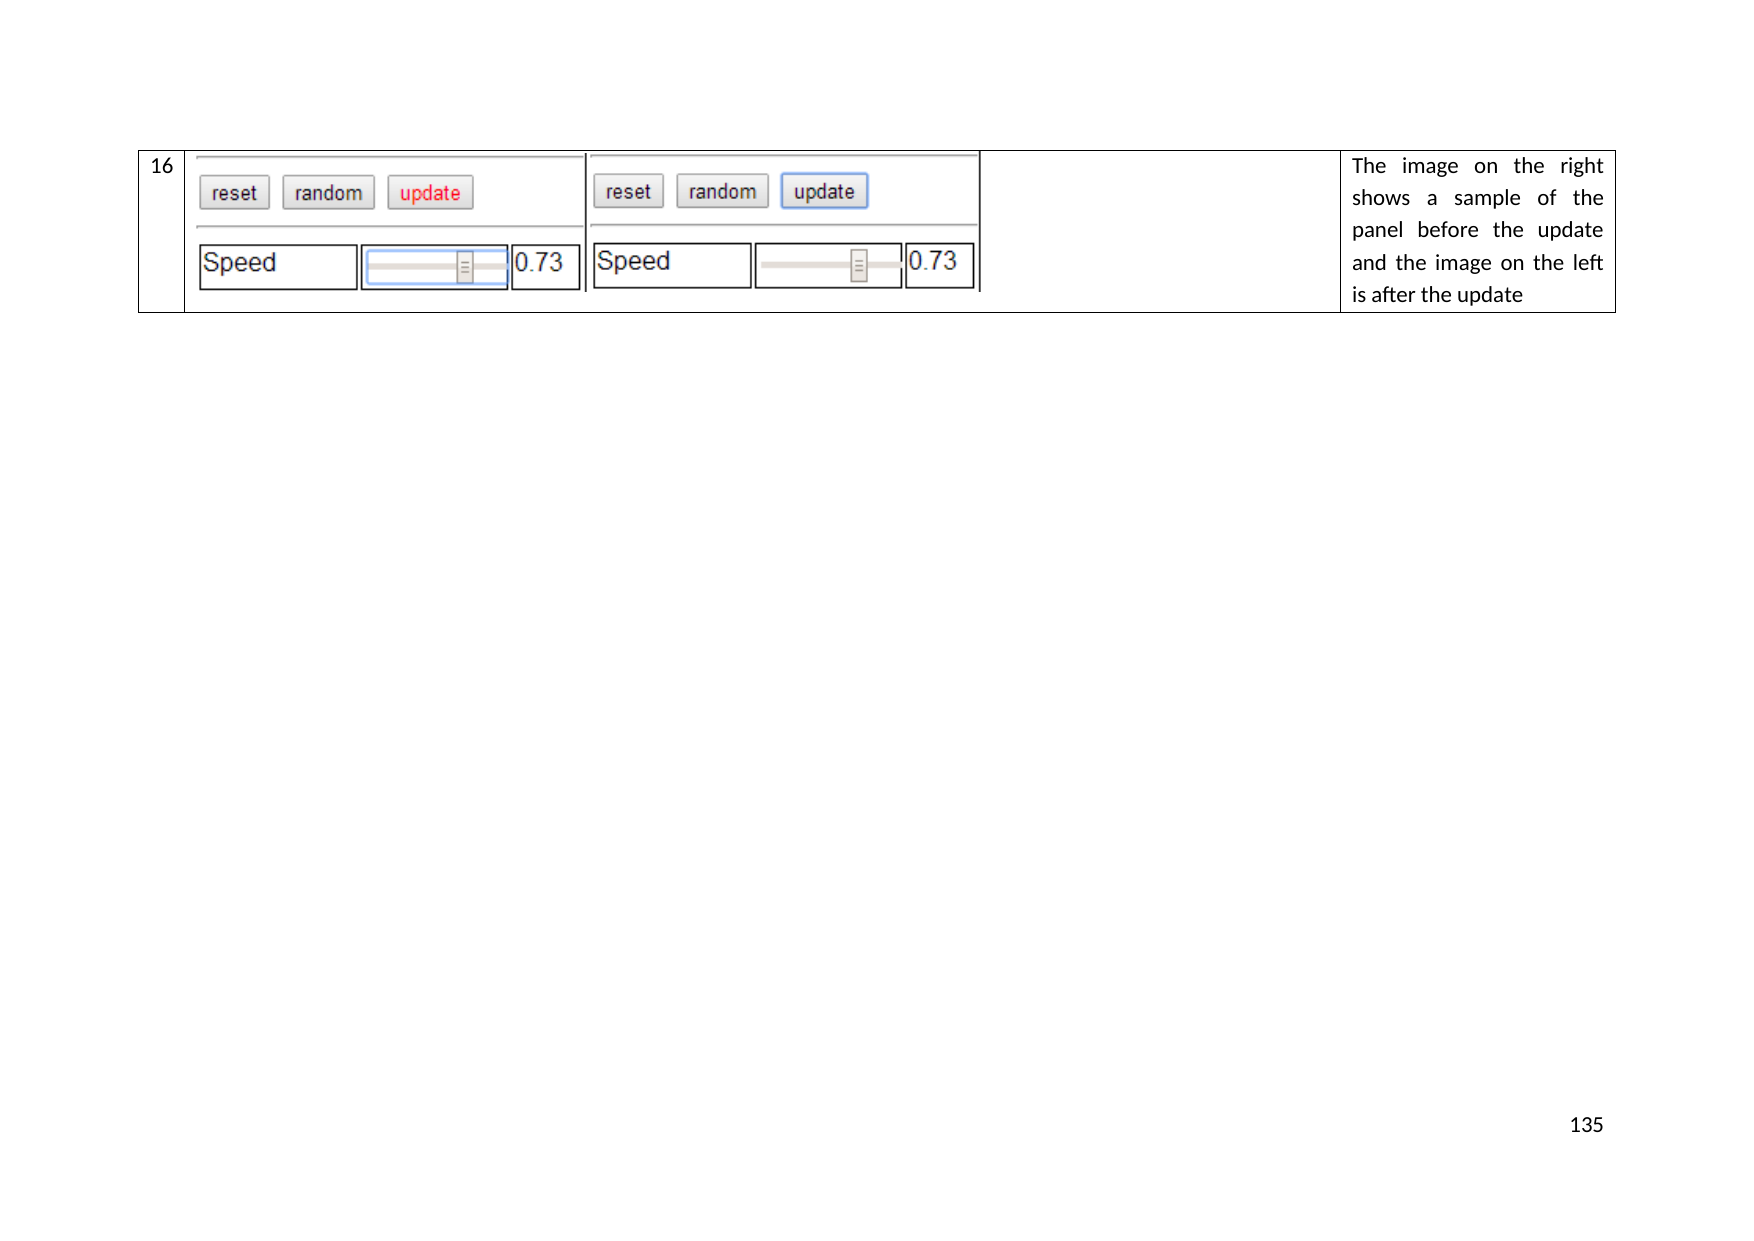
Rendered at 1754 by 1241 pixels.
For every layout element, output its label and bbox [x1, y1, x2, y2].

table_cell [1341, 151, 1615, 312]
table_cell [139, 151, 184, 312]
picture [195, 151, 983, 292]
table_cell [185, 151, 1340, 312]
